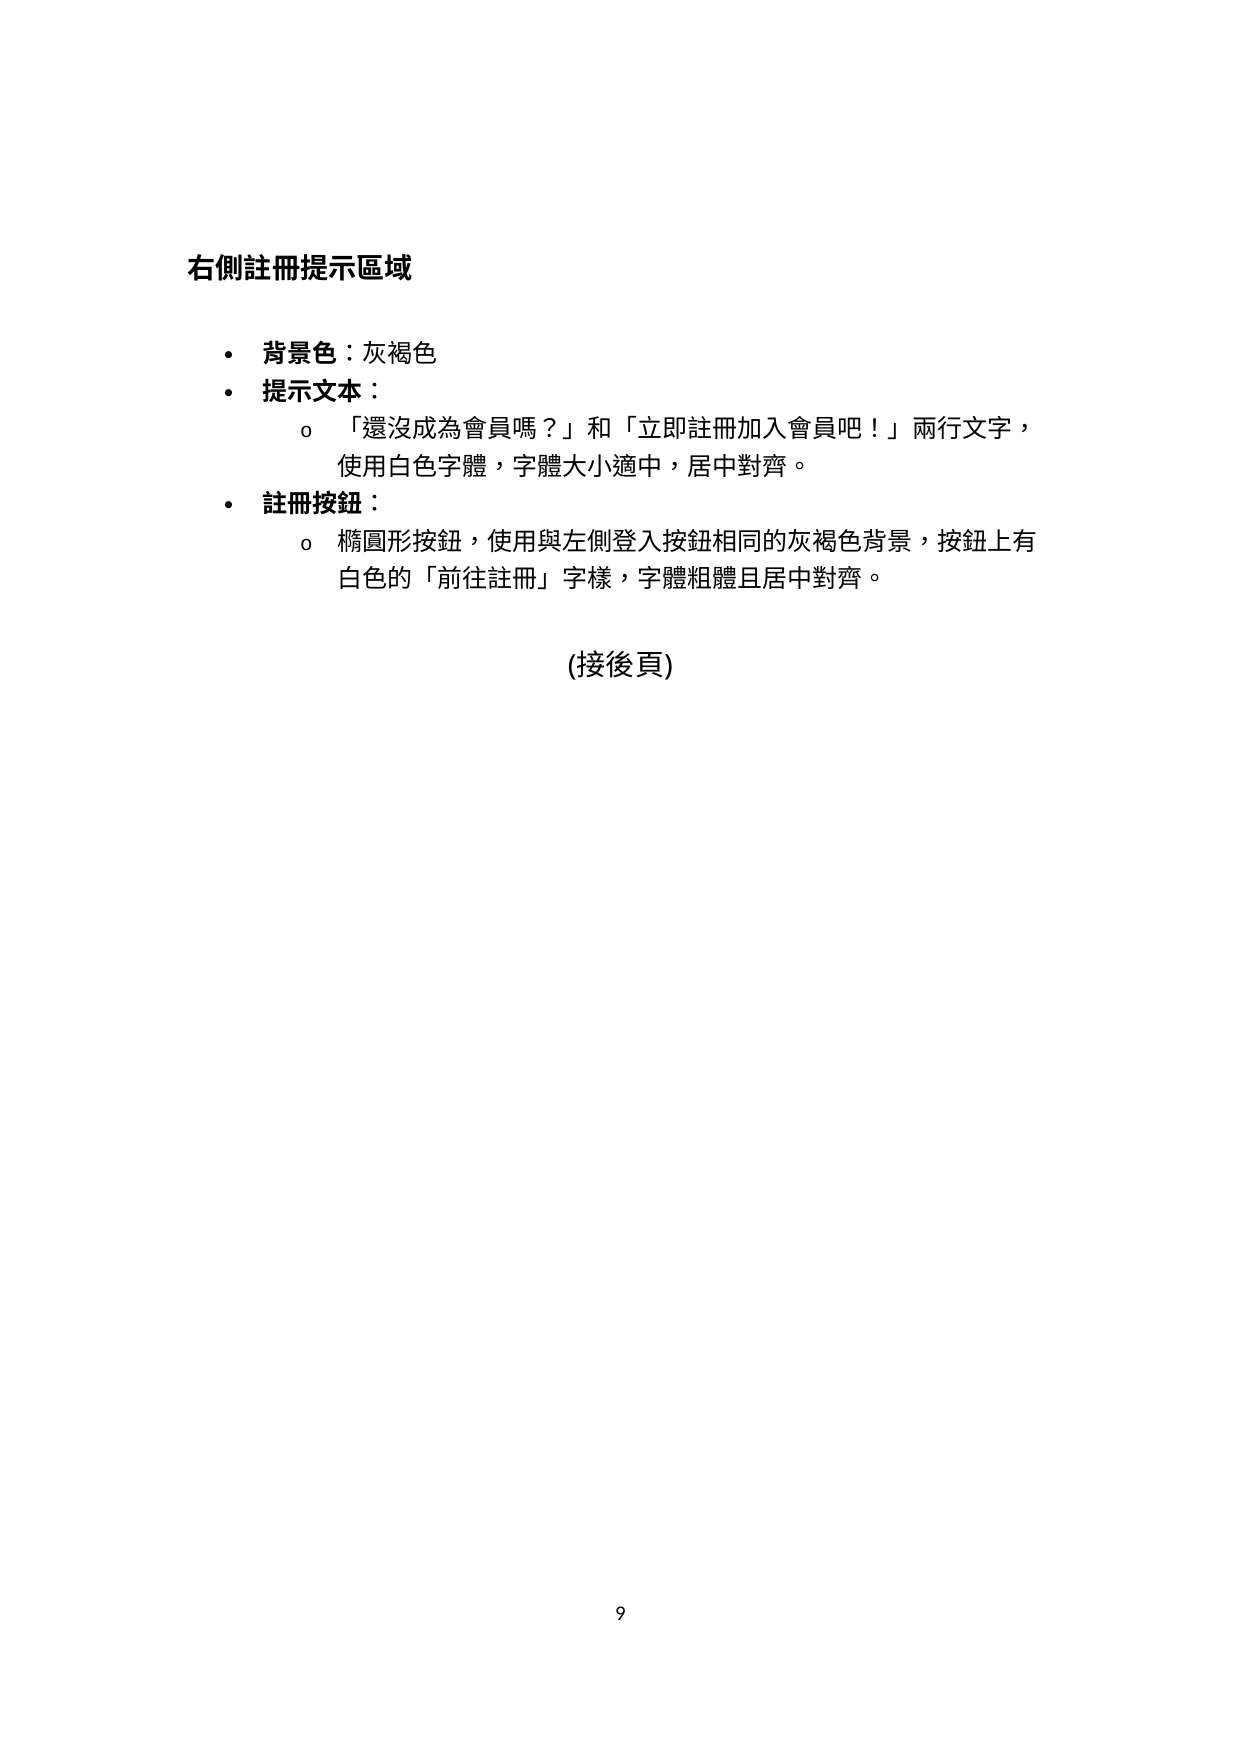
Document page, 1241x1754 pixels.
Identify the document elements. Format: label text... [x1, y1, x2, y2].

list 「還沒成為會員嗎？」和「立即註冊加入會員吧！」兩行文字，使用白色字體，字體大小適中，居中對齊。 [300, 408, 1053, 483]
list 提示文本： [225, 371, 1053, 408]
list 背景色：灰褐色 [225, 333, 1053, 371]
list 註冊按鈕： [225, 483, 1053, 521]
text 右側註冊提示區域 [187, 229, 1053, 304]
text (接後頁) [187, 625, 1053, 700]
list 橢圓形按鈕，使用與左側登入按鈕相同的灰褐色背景，按鈕上有白色的「前往註冊」字樣，字體粗體且居中對齊。 [300, 521, 1053, 596]
